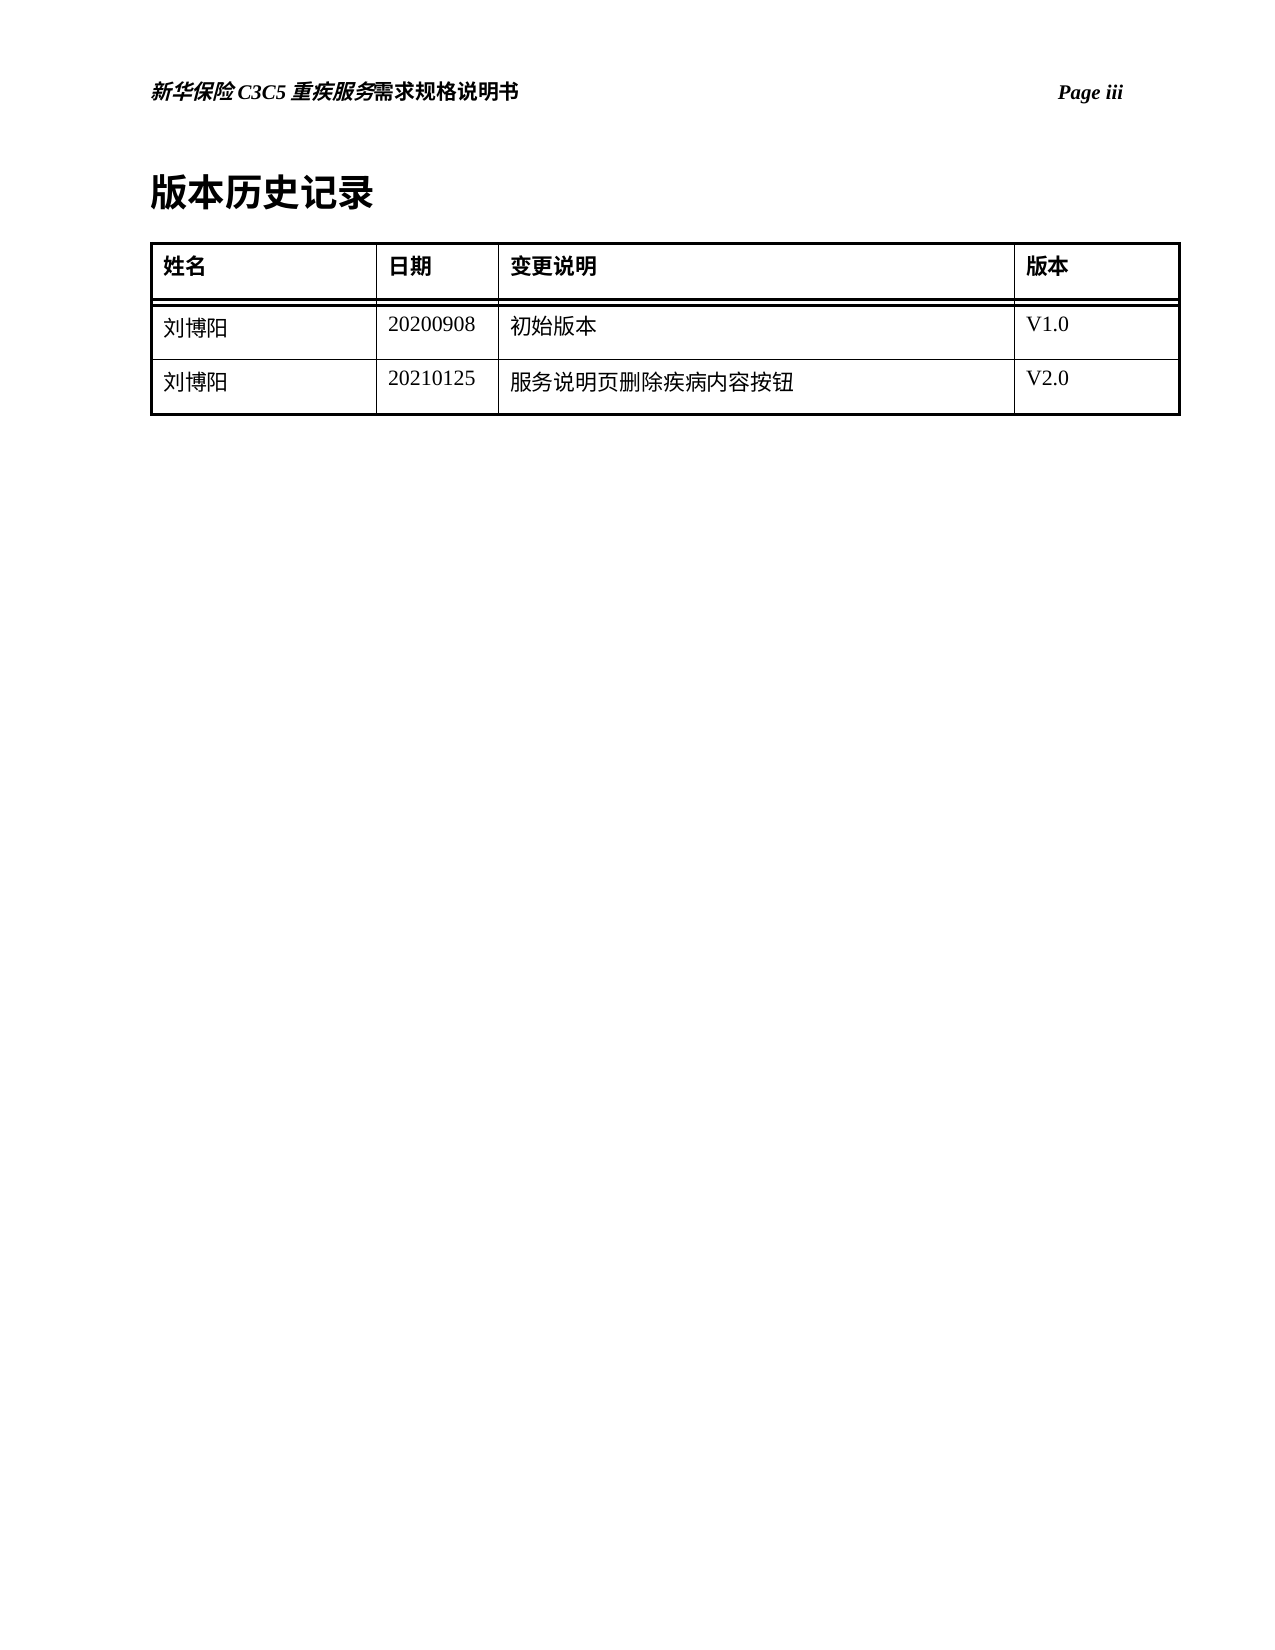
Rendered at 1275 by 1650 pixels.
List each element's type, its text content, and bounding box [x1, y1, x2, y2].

table_cell 20210125 [377, 360, 498, 413]
table_cell 20200908 [377, 307, 498, 359]
table_cell V1.0 [1015, 307, 1178, 359]
table_cell 刘博阳 [153, 307, 376, 359]
table_cell 初始版本 [499, 307, 1014, 359]
table_cell 刘博阳 [153, 360, 376, 413]
table_header 日期 [377, 245, 498, 297]
text 版本历史记录 [150, 162, 1125, 217]
table_header 姓名 [153, 245, 376, 297]
table_header 版本 [1015, 245, 1178, 297]
table_cell 服务说明页删除疾病内容按钮 [499, 360, 1014, 413]
table_cell V2.0 [1015, 360, 1178, 413]
table_header 变更说明 [499, 245, 1014, 297]
